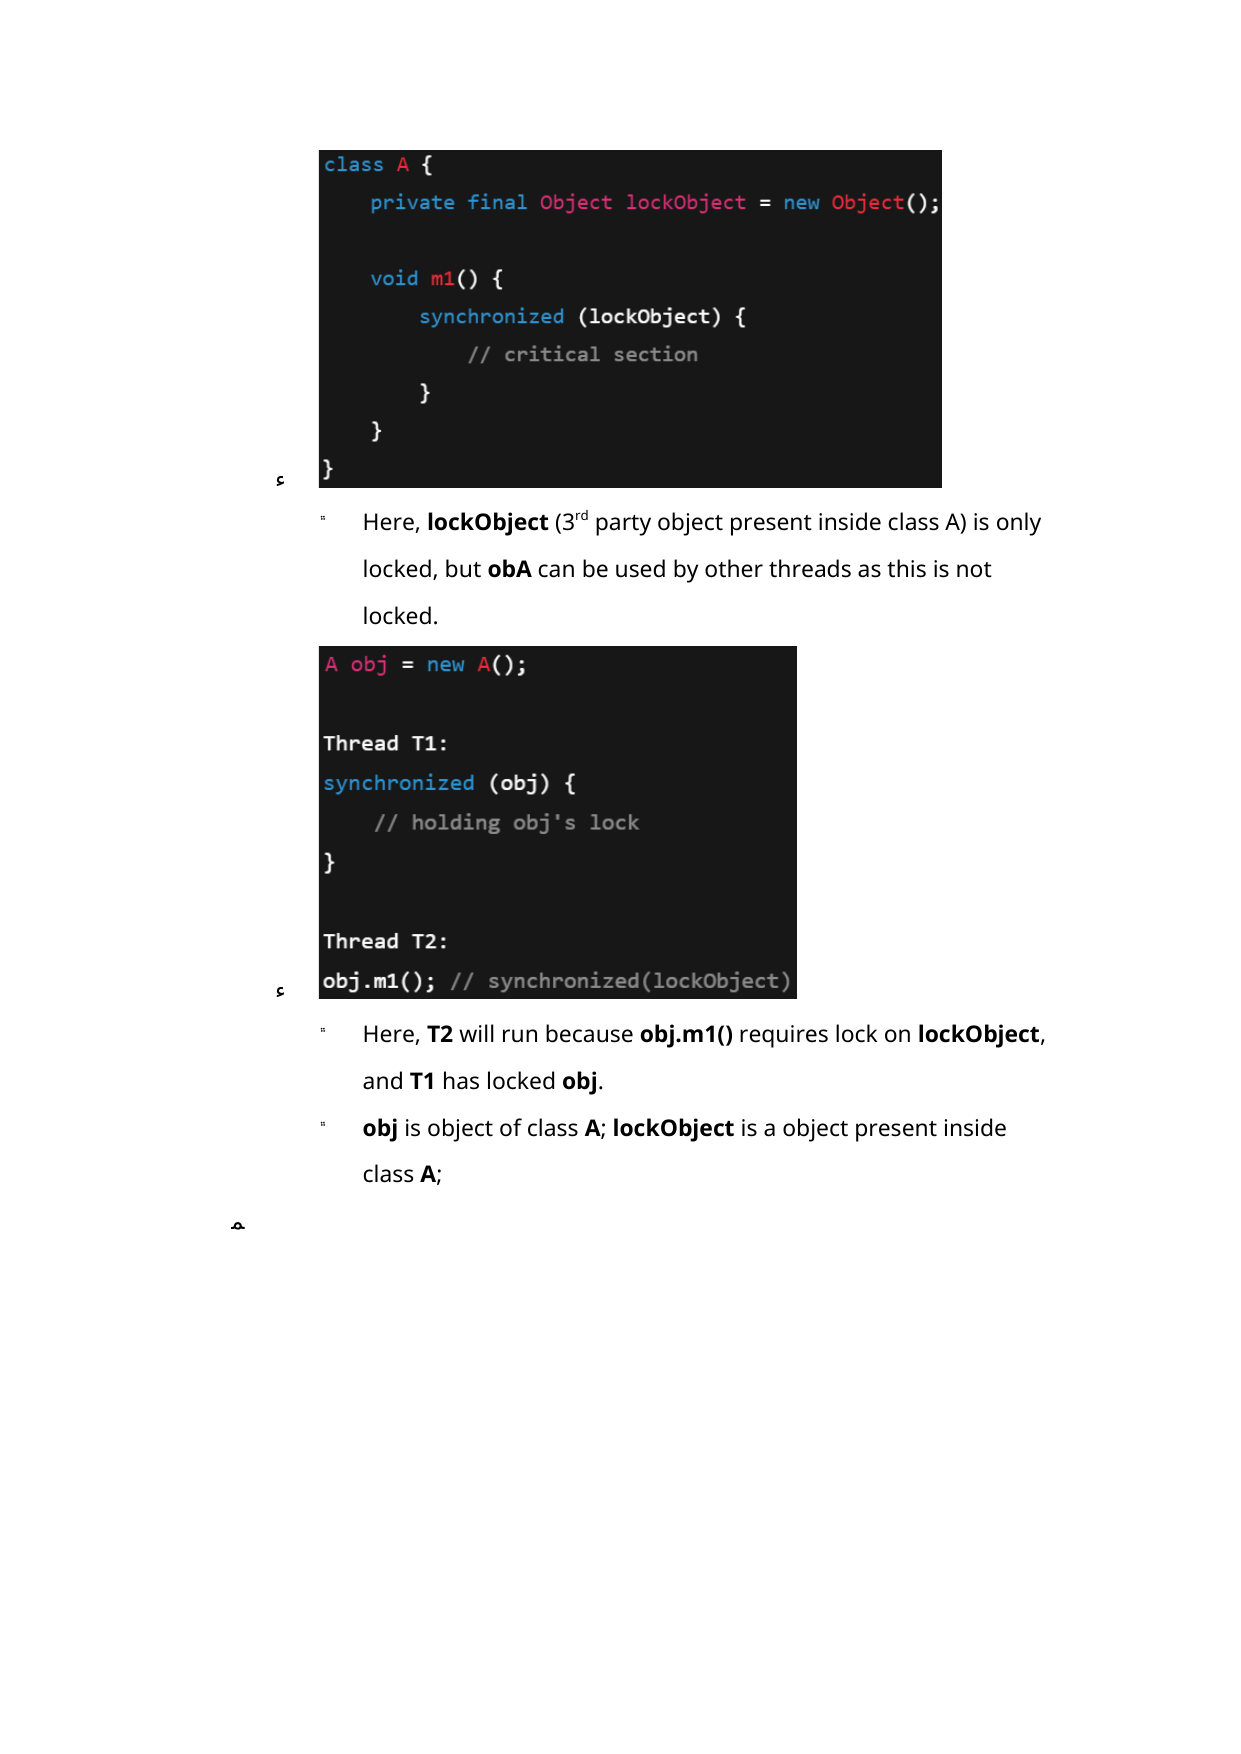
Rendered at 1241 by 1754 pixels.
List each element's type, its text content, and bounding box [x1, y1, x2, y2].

list Here, T2 will run because obj.m1() requires lock on lockObject, and T1 has locked obj. [319, 1018, 1053, 1096]
picture [318, 150, 942, 488]
picture [318, 646, 797, 999]
list Here, lockObject (3rd party object present inside class A) is only locked, but obA can be used by other threads as this is not locked. [319, 506, 1053, 631]
list obj is object of class A; lockObject is a object present inside class A; [319, 1111, 1053, 1189]
